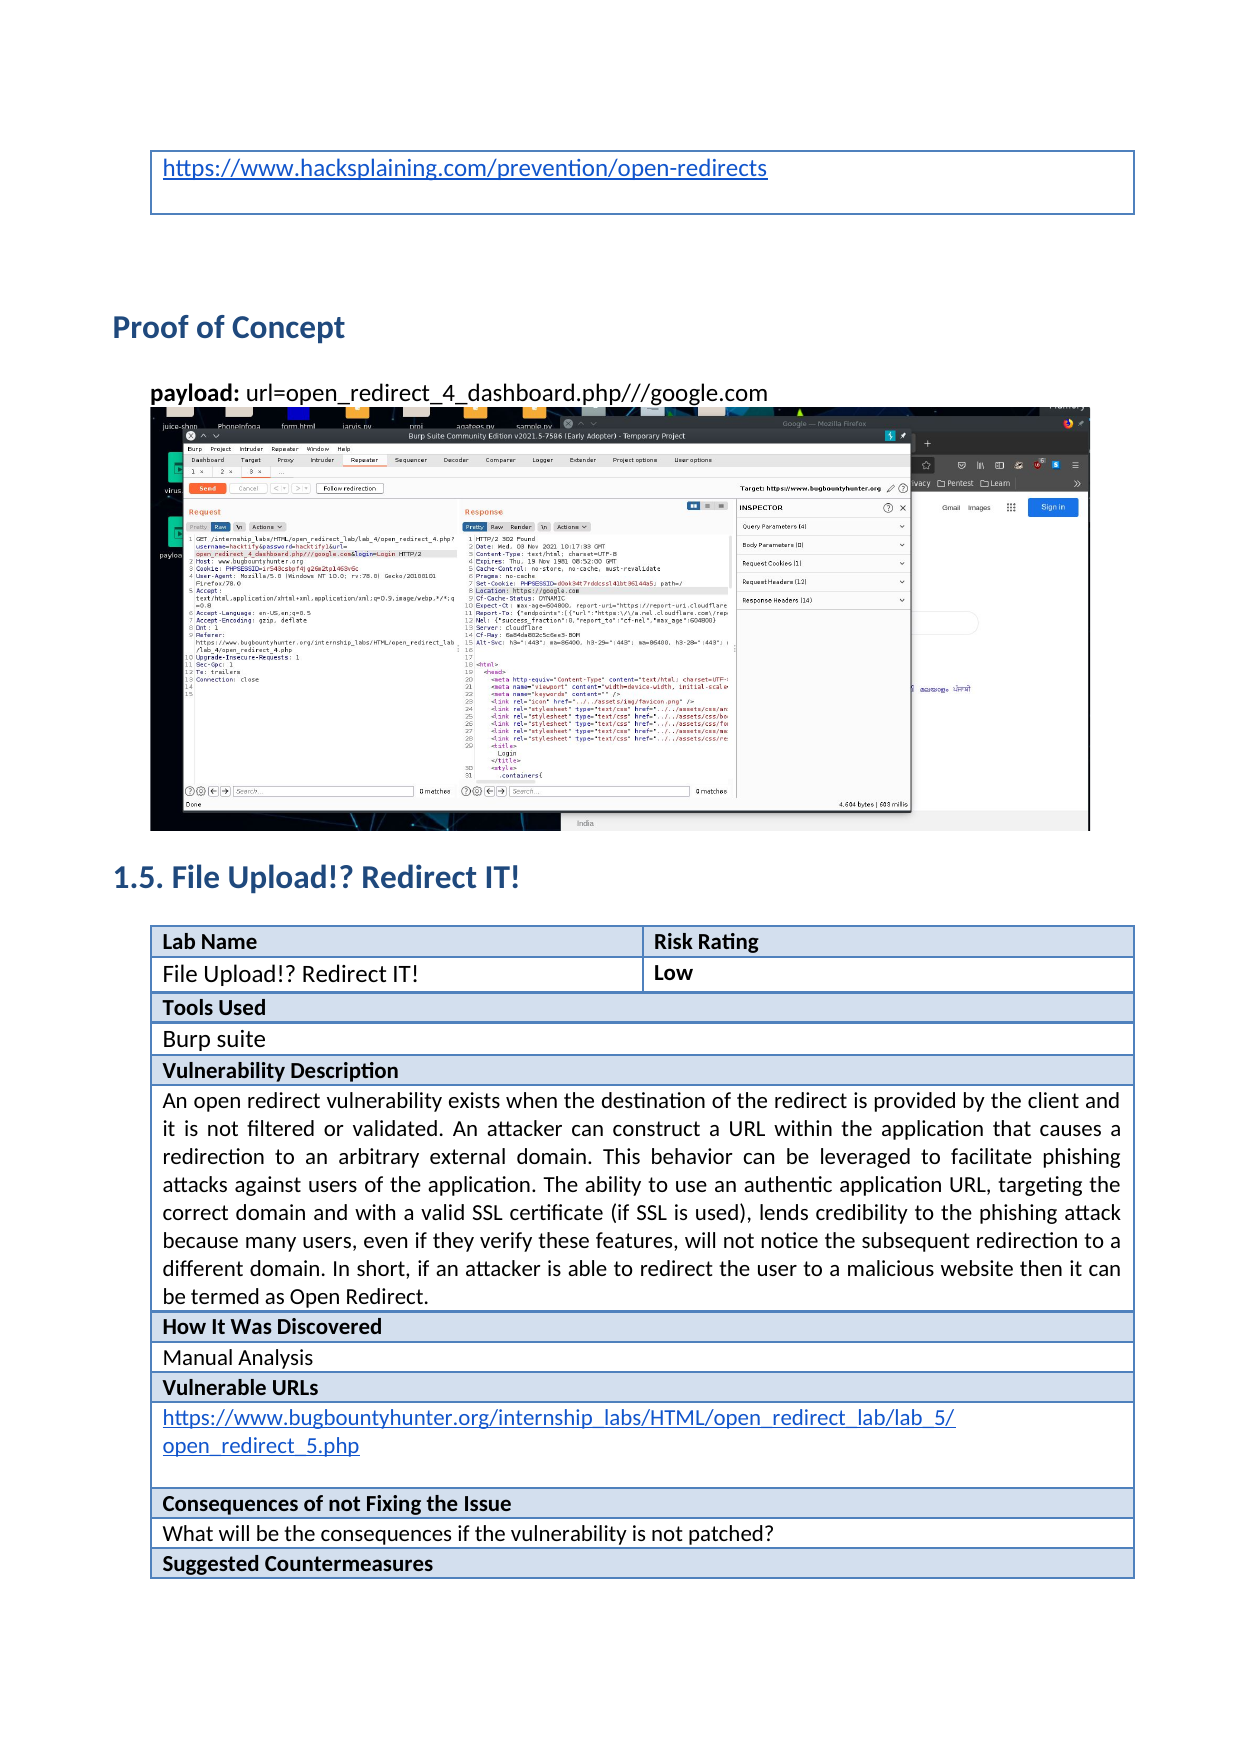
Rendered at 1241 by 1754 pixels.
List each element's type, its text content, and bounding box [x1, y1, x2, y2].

table_cell Suggested Countermeasures [152, 1549, 1133, 1577]
table_cell Manual Analysis [152, 1343, 1133, 1371]
table_header Risk Rating [644, 927, 1133, 956]
table_cell Vulnerability Description [152, 1056, 1133, 1084]
picture [150, 407, 1091, 831]
subtitle 1.5. File Upload!? Redirect IT! [112, 856, 1090, 896]
table_cell An open redirect vulnerability exists when the destination of the redirect is provided by the client and it is not filtered or validated. An attacker can construct a URL within the application that causes a redirection to an arbitrary external domain. This behavior can be leveraged to facilitate phishing attacks against users of the application. The ability to use an authentic application URL, targeting the correct domain and with a valid SSL certificate (if SSL is used), lends credibility to the phishing attack because many users, even if they verify these features, will not notice the subsequent redirection to a different domain. In short, if an attacker is able to redirect the user to a malicious website then it can be termed as Open Redirect. [152, 1086, 1133, 1310]
table_cell Low [644, 958, 1133, 991]
table_cell Tools Used [152, 994, 1133, 1021]
table_cell File Upload!? Redirect IT! [152, 958, 642, 991]
table_cell Consequences of not Fixing the Issue [152, 1489, 1133, 1517]
table_cell https://www.bugbountyhunter.org/internship_labs/HTML/open_redirect_lab/lab_5/open_redirect_5.php [152, 1403, 1133, 1487]
table_header Lab Name [152, 927, 642, 956]
table_cell Burp suite [152, 1024, 1133, 1054]
table_cell What will be the consequences if the vulnerability is not patched? [152, 1519, 1133, 1547]
table_cell https://www.hacksplaining.com/prevention/open-redirects [152, 152, 1133, 213]
text payload: url=open_redirect_4_dashboard.php///google.com [150, 377, 1090, 407]
subtitle Proof of Concept [112, 306, 1090, 347]
table_cell How It Was Discovered [152, 1313, 1133, 1341]
table_cell Vulnerable URLs [152, 1373, 1133, 1401]
